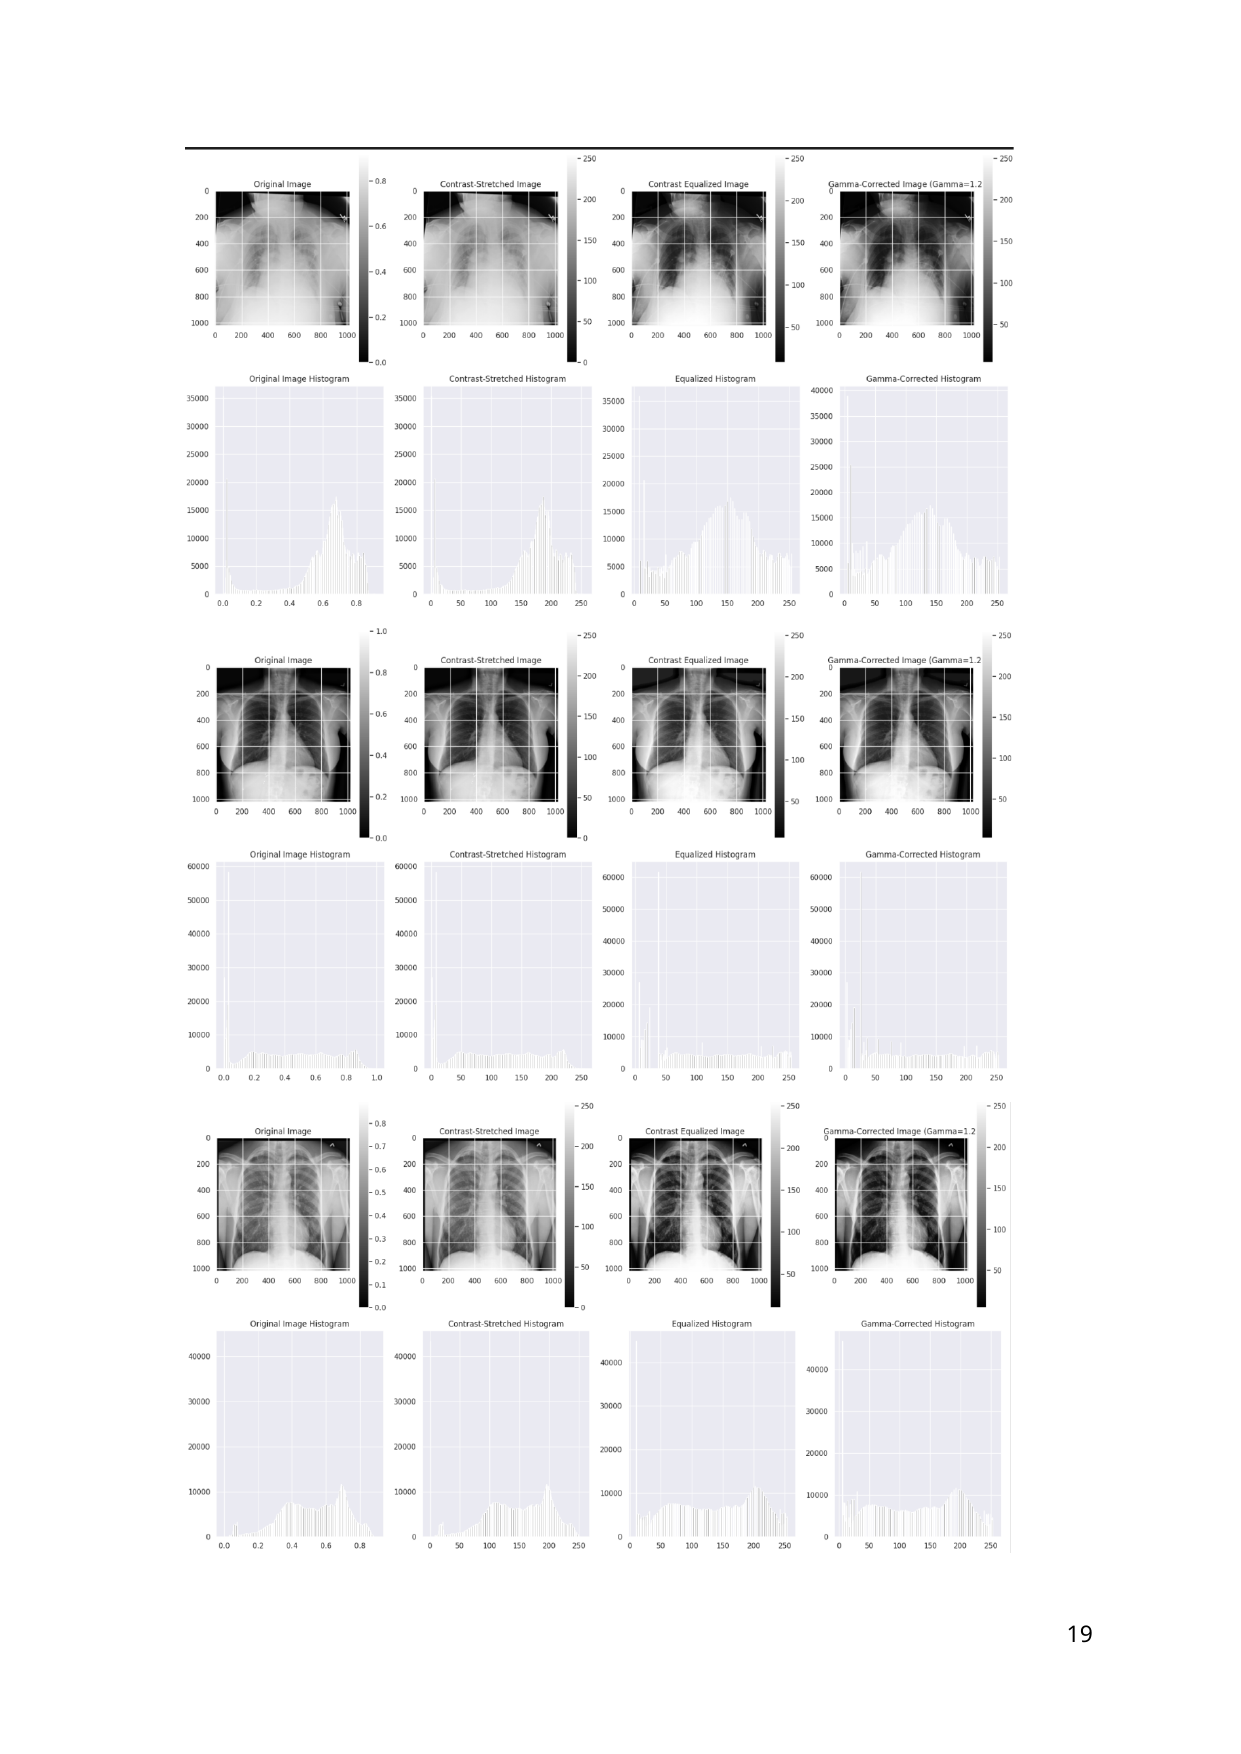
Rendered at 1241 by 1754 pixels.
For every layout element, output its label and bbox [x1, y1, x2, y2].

picture [185, 1102, 1010, 1553]
picture [185, 147, 1014, 608]
picture [185, 627, 1012, 1084]
